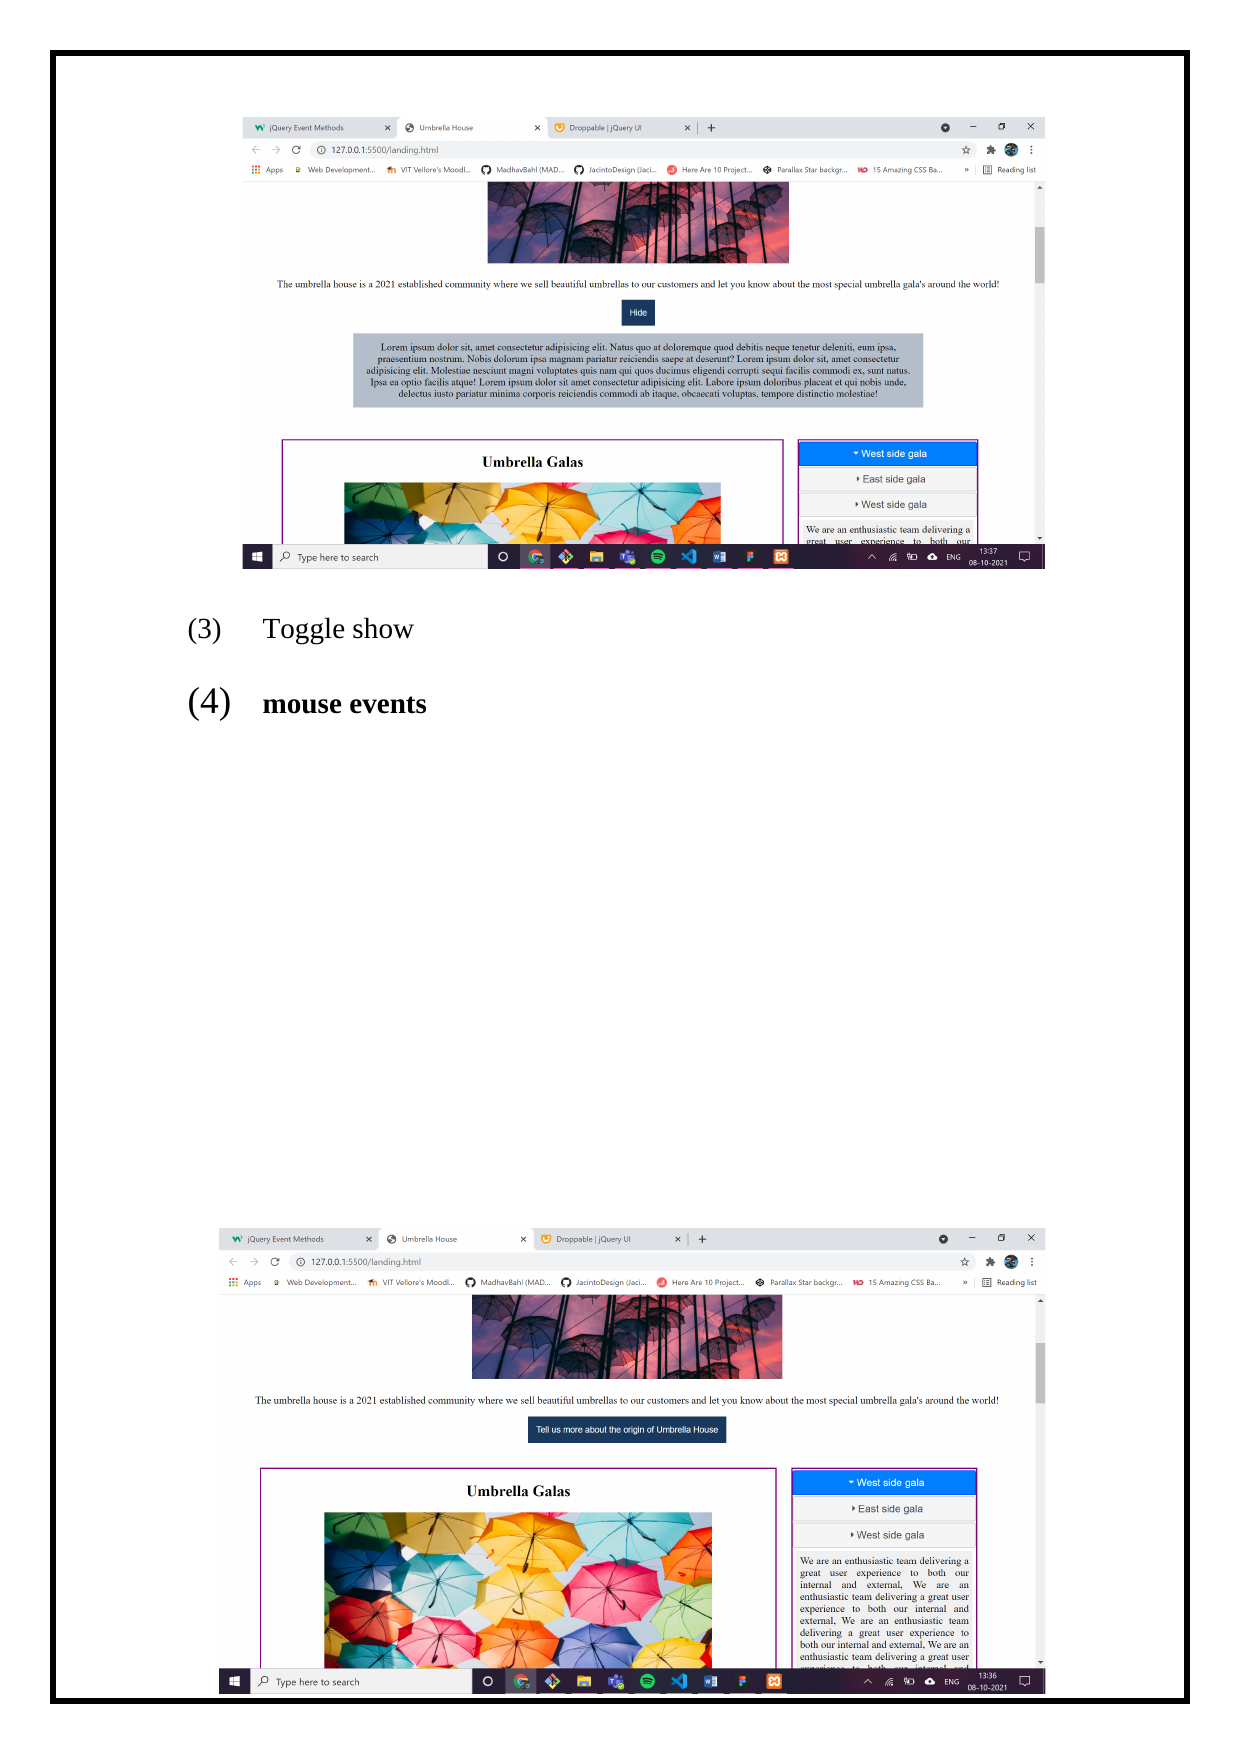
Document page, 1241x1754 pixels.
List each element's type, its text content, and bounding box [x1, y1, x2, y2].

list mouse events [187, 679, 1090, 722]
picture [219, 1228, 1046, 1694]
picture [242, 117, 1045, 569]
list Toggle show [187, 612, 1090, 645]
